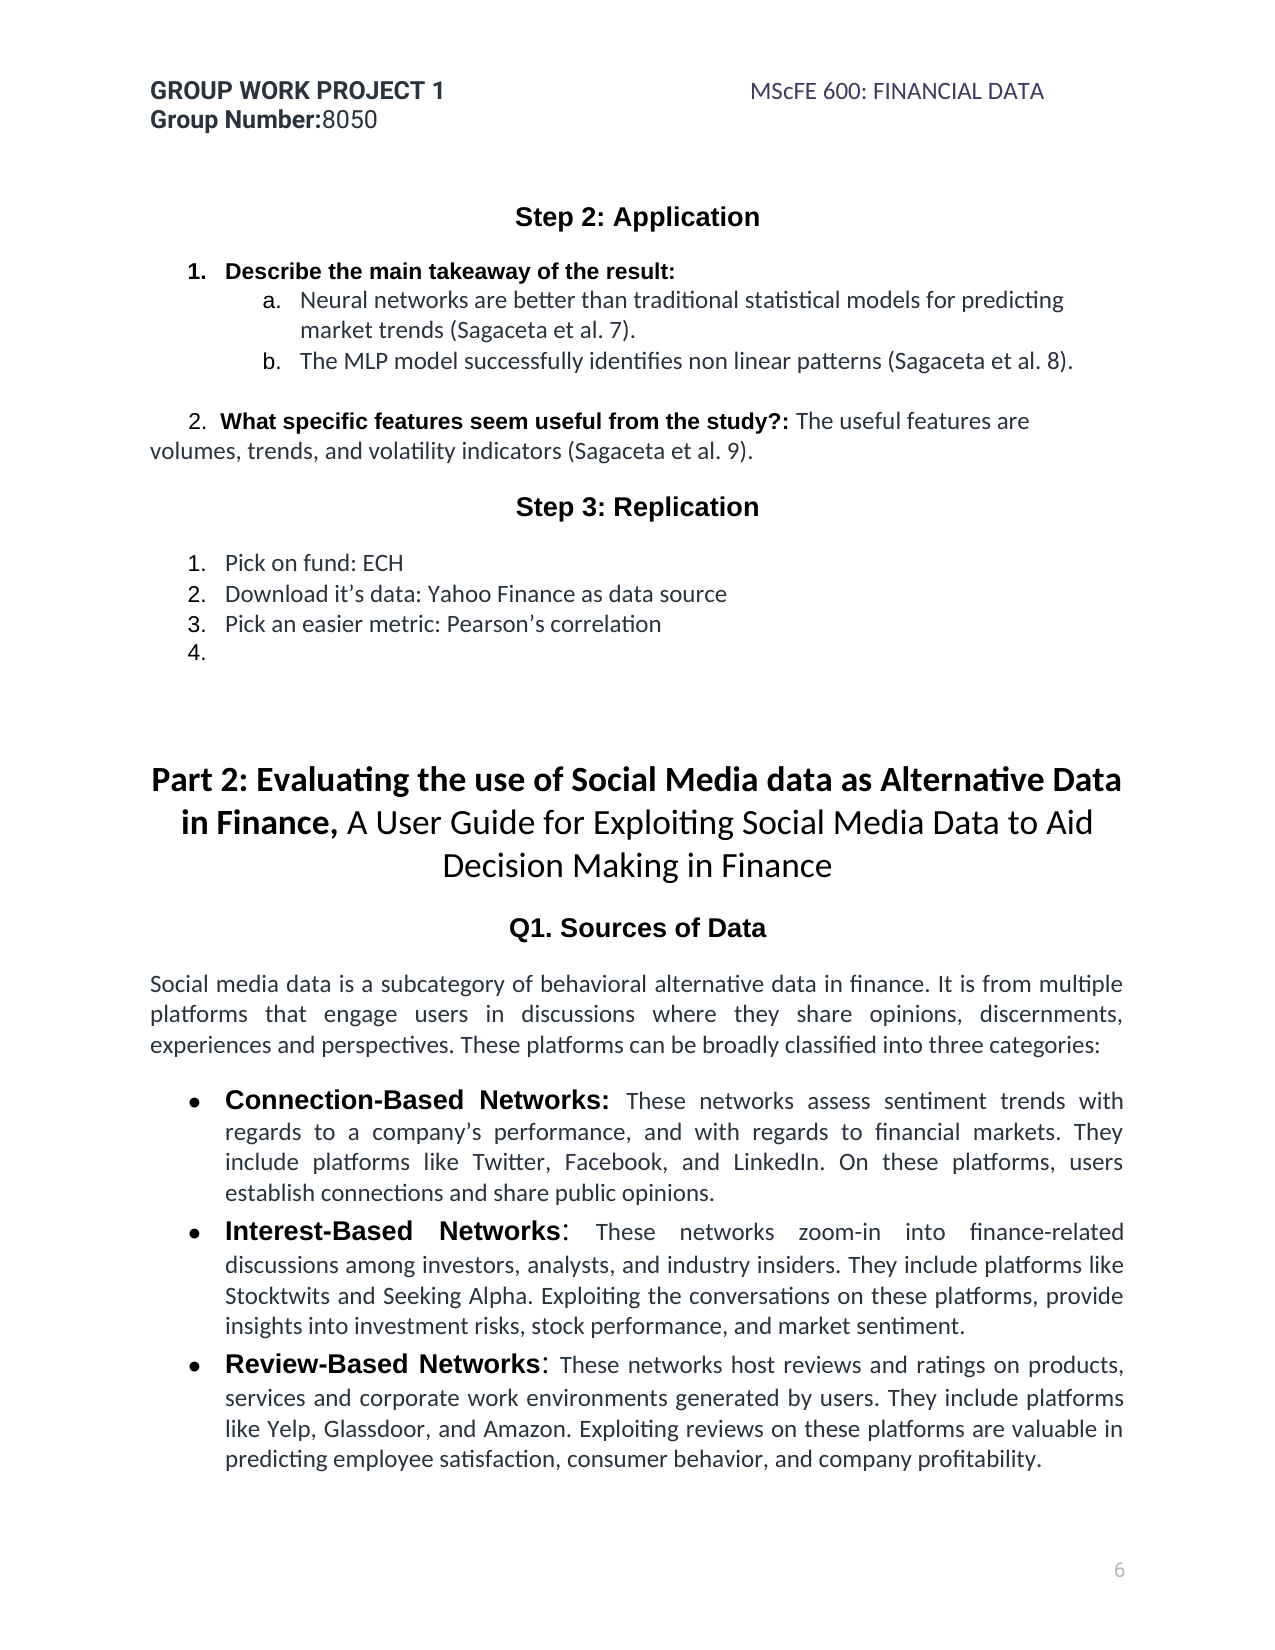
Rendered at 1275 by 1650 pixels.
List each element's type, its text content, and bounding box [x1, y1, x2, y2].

list Pick an easier metric: Pearson’s correlation [187, 608, 1125, 639]
list Review-Based Networks: These networks host reviews and ratings on products, services and corporate work environments generated by users. They include platforms like Yelp, Glassdoor, and Amazon. Exploiting reviews on these platforms are valuable in predicting employee satisfaction, consumer behavior, and company profitability. [187, 1341, 1125, 1474]
list Download it’s data: Yahoo Finance as data source [187, 578, 1125, 608]
text Step 3: Replication [150, 491, 1125, 522]
text 2. What specific features seem useful from the study?: The useful features are volumes, trends, and volatility indicators (Sagaceta et al. 9). [150, 405, 1125, 466]
text Q1. Sources of Data [150, 912, 1125, 943]
text Step 2: Application [150, 201, 1125, 233]
list The MLP model successfully identifies non linear patterns (Sagaceta et al. 8). [262, 345, 1125, 376]
list Connection-Based Networks: These networks assess sentiment trends with regards to a company’s performance, and with regards to financial markets. They include platforms like Twitter, Facebook, and LinkedIn. On these platforms, users establish connections and share public opinions. [187, 1084, 1125, 1208]
list Describe the main takeaway of the result: [187, 258, 1125, 284]
text Part 2: Evaluating the use of Social Media data as Alternative Data in Finance, A User Guide for Exploiting Social Media Data to Aid Decision Making in Finance [150, 757, 1125, 887]
list Neural networks are better than traditional statistical models for predicting market trends (Sagaceta et al. 7). [262, 284, 1125, 345]
text Social media data is a subcategory of behavioral alternative data in finance. It is from multiple platforms that engage users in discussions where they share opinions, discernments, experiences and perspectives. These platforms can be broadly classified into three categories: [150, 968, 1125, 1059]
list Interest-Based Networks: These networks zoom-in into finance-related discussions among investors, analysts, and industry insiders. They include platforms like Stocktwits and Seeking Alpha. Exploiting the conversations on these platforms, provide insights into investment risks, stock performance, and market sentiment. [187, 1208, 1125, 1341]
list Pick on fund: ECH [187, 547, 1125, 578]
